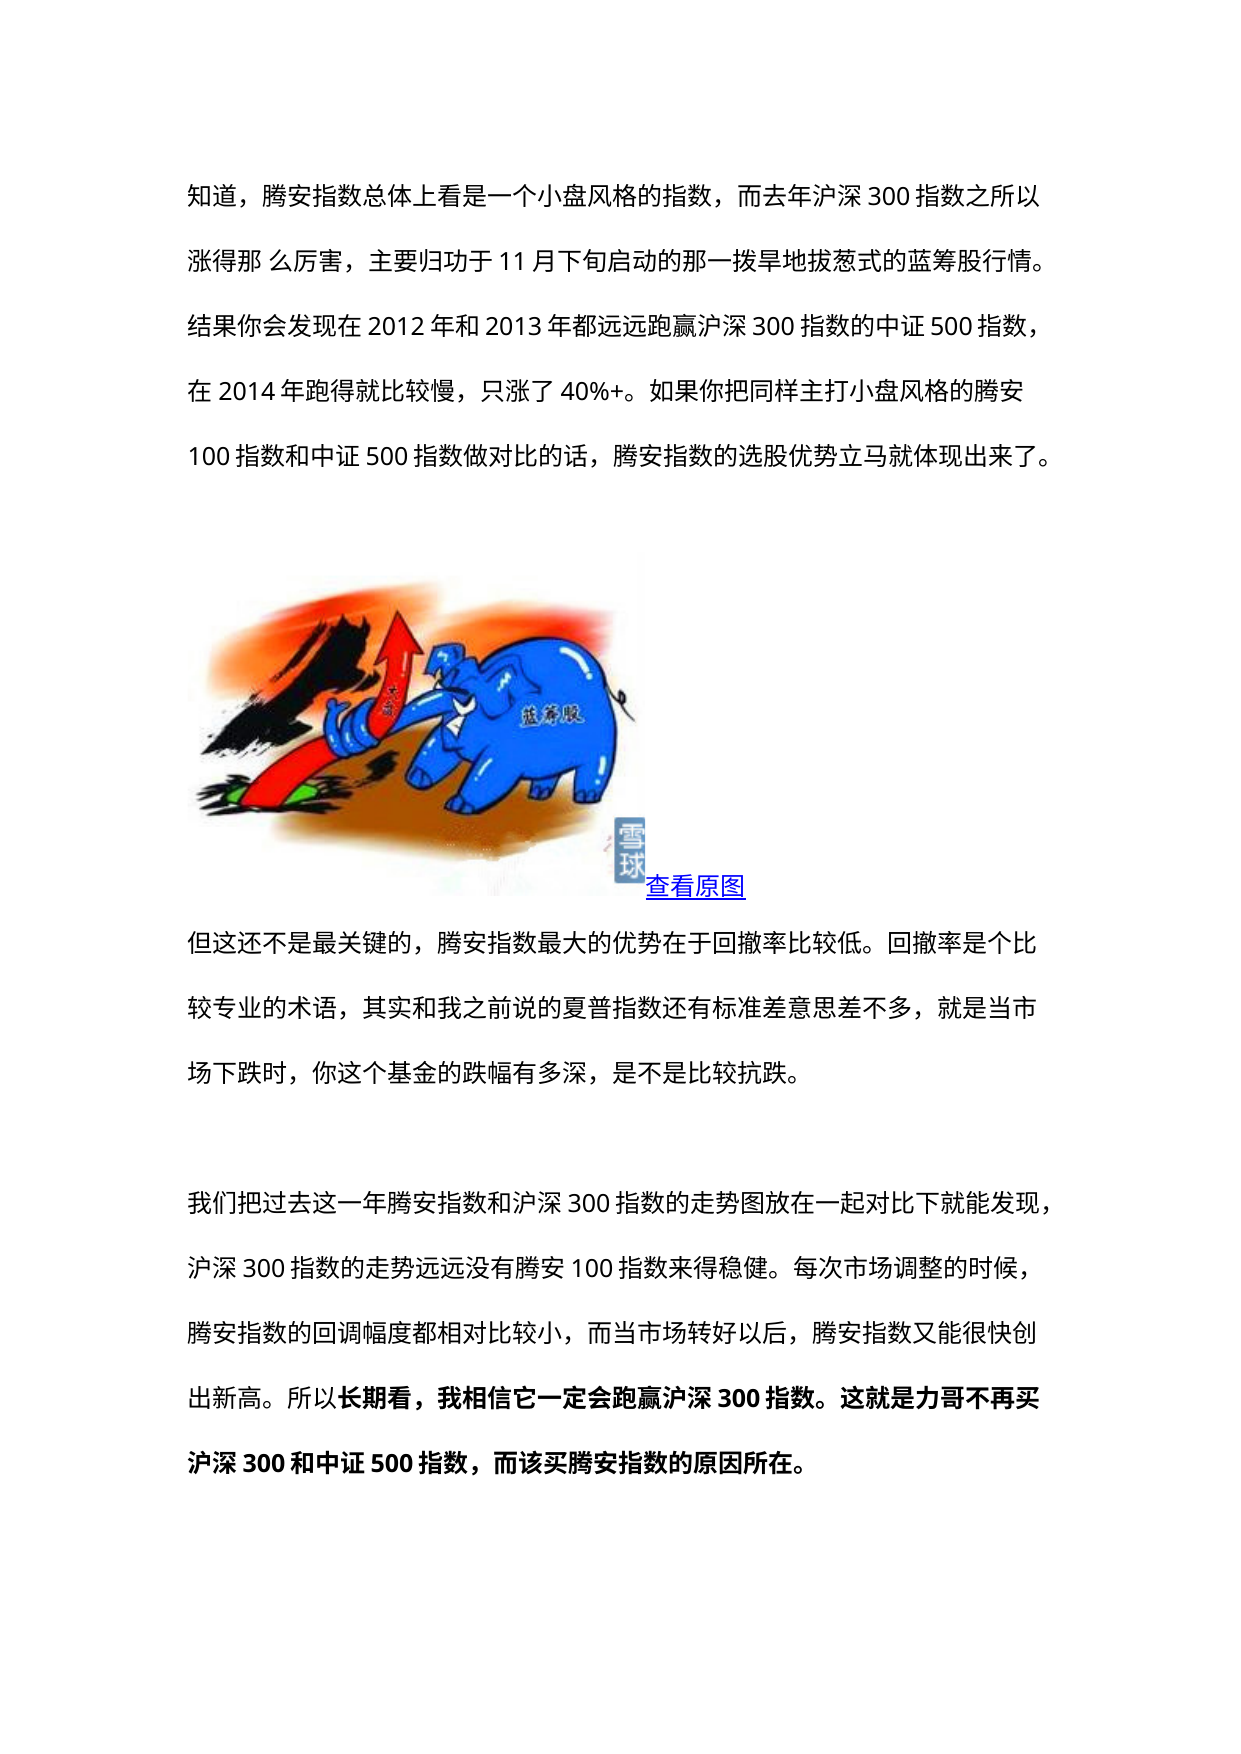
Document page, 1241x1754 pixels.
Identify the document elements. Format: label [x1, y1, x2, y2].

picture [187, 552, 646, 896]
text [187, 162, 1053, 1494]
